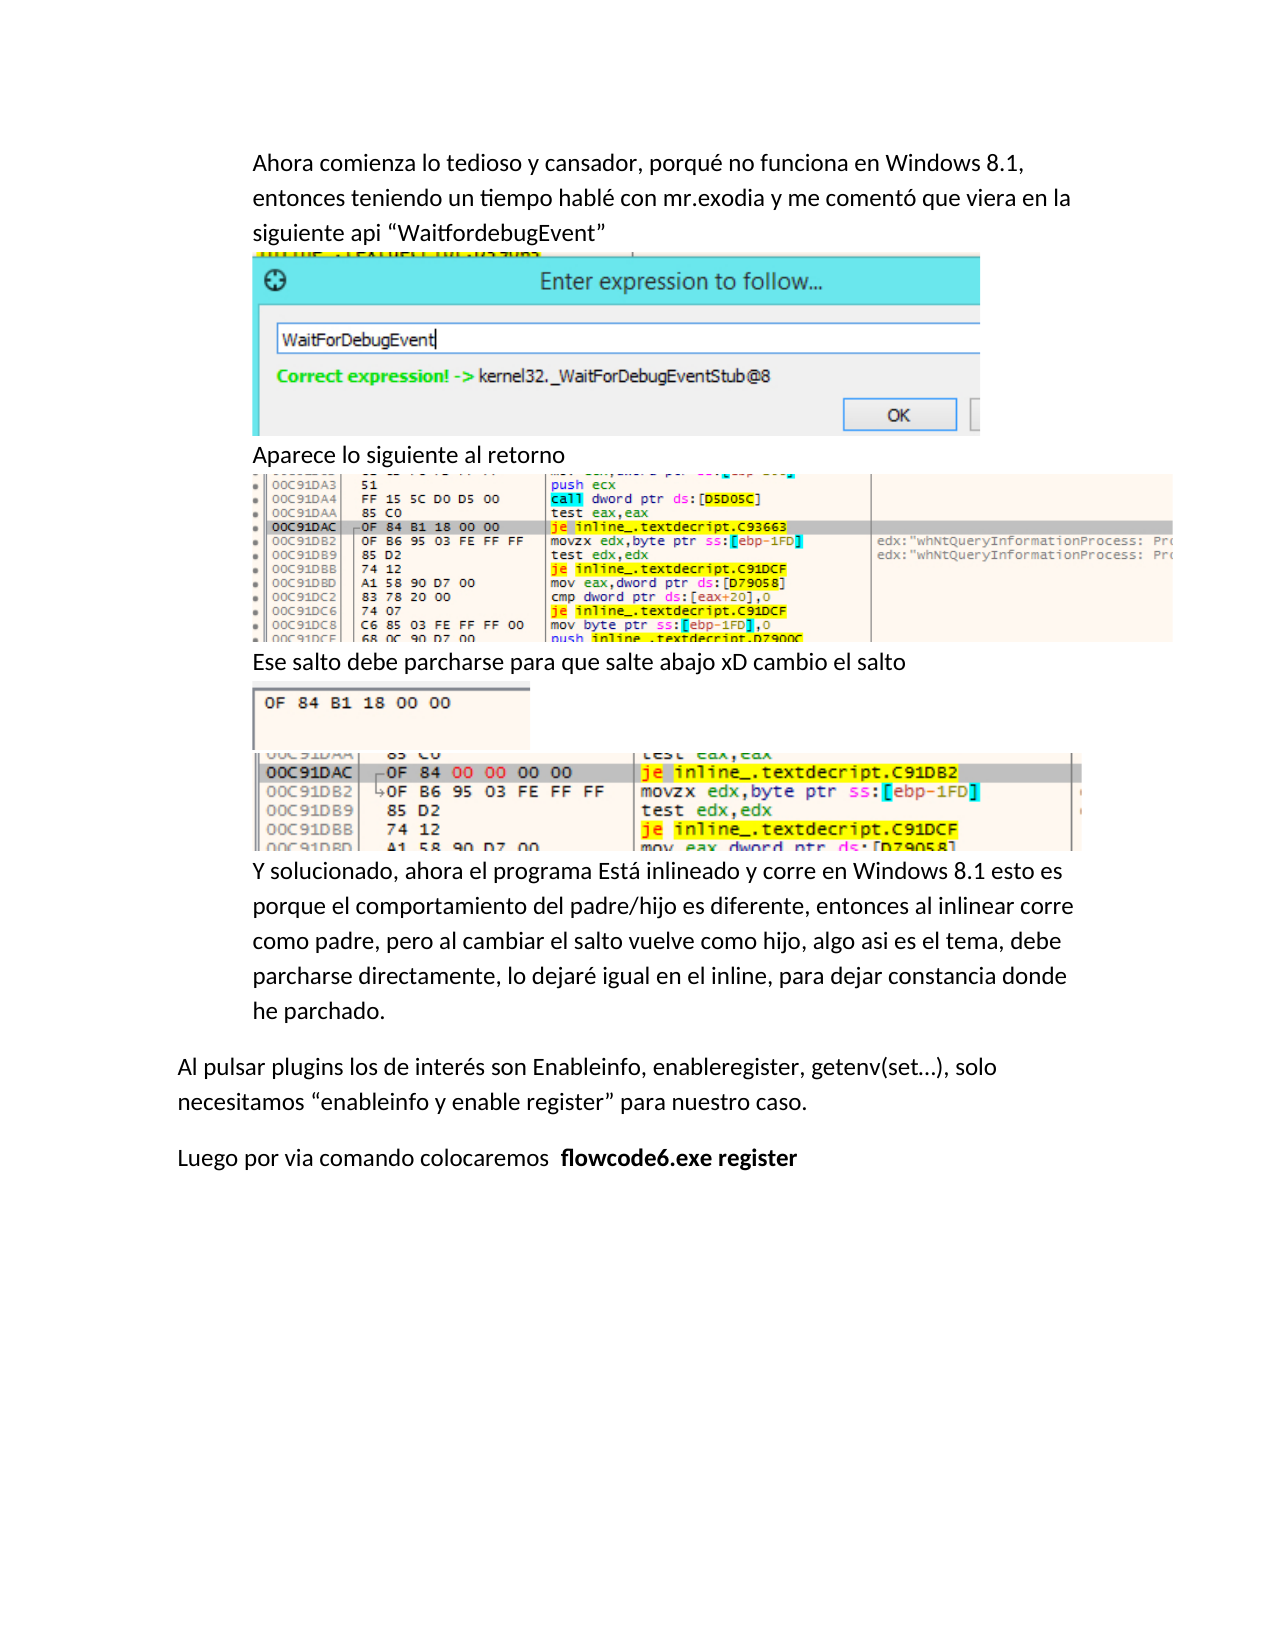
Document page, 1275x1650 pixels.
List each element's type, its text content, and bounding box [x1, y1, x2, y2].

picture [252, 252, 981, 436]
list Ese salto debe parcharse para que salte abajo xD cambio el salto [252, 646, 1098, 677]
text Al pulsar plugins los de interés son Enableinfo, enableregister, getenv(set…), solo necesitamos “enableinfo y enable register” para nuestro caso. [177, 1051, 1098, 1116]
picture [252, 474, 1173, 642]
list Y solucionado, ahora el programa Está inlineado y corre en Windows 8.1 esto es porque el comportamiento del padre/hijo es diferente, entonces al inlinear corre como padre, pero al cambiar el salto vuelve como hijo, algo asi es el tema, debe parcharse directamente, lo dejaré igual en el inline, para dejar constancia donde he parchado. [252, 855, 1098, 1026]
picture [252, 753, 1082, 851]
list Aparece lo siguiente al retorno [252, 439, 1098, 470]
picture [252, 681, 531, 750]
text Luego por via comando colocaremos flowcode6.exe register [177, 1142, 1098, 1172]
list Ahora comienza lo tedioso y cansador, porqué no funciona en Windows 8.1, entonces teniendo un tiempo hablé con mr.exodia y me comentó que viera en la siguiente api “WaitfordebugEvent” [252, 148, 1098, 248]
